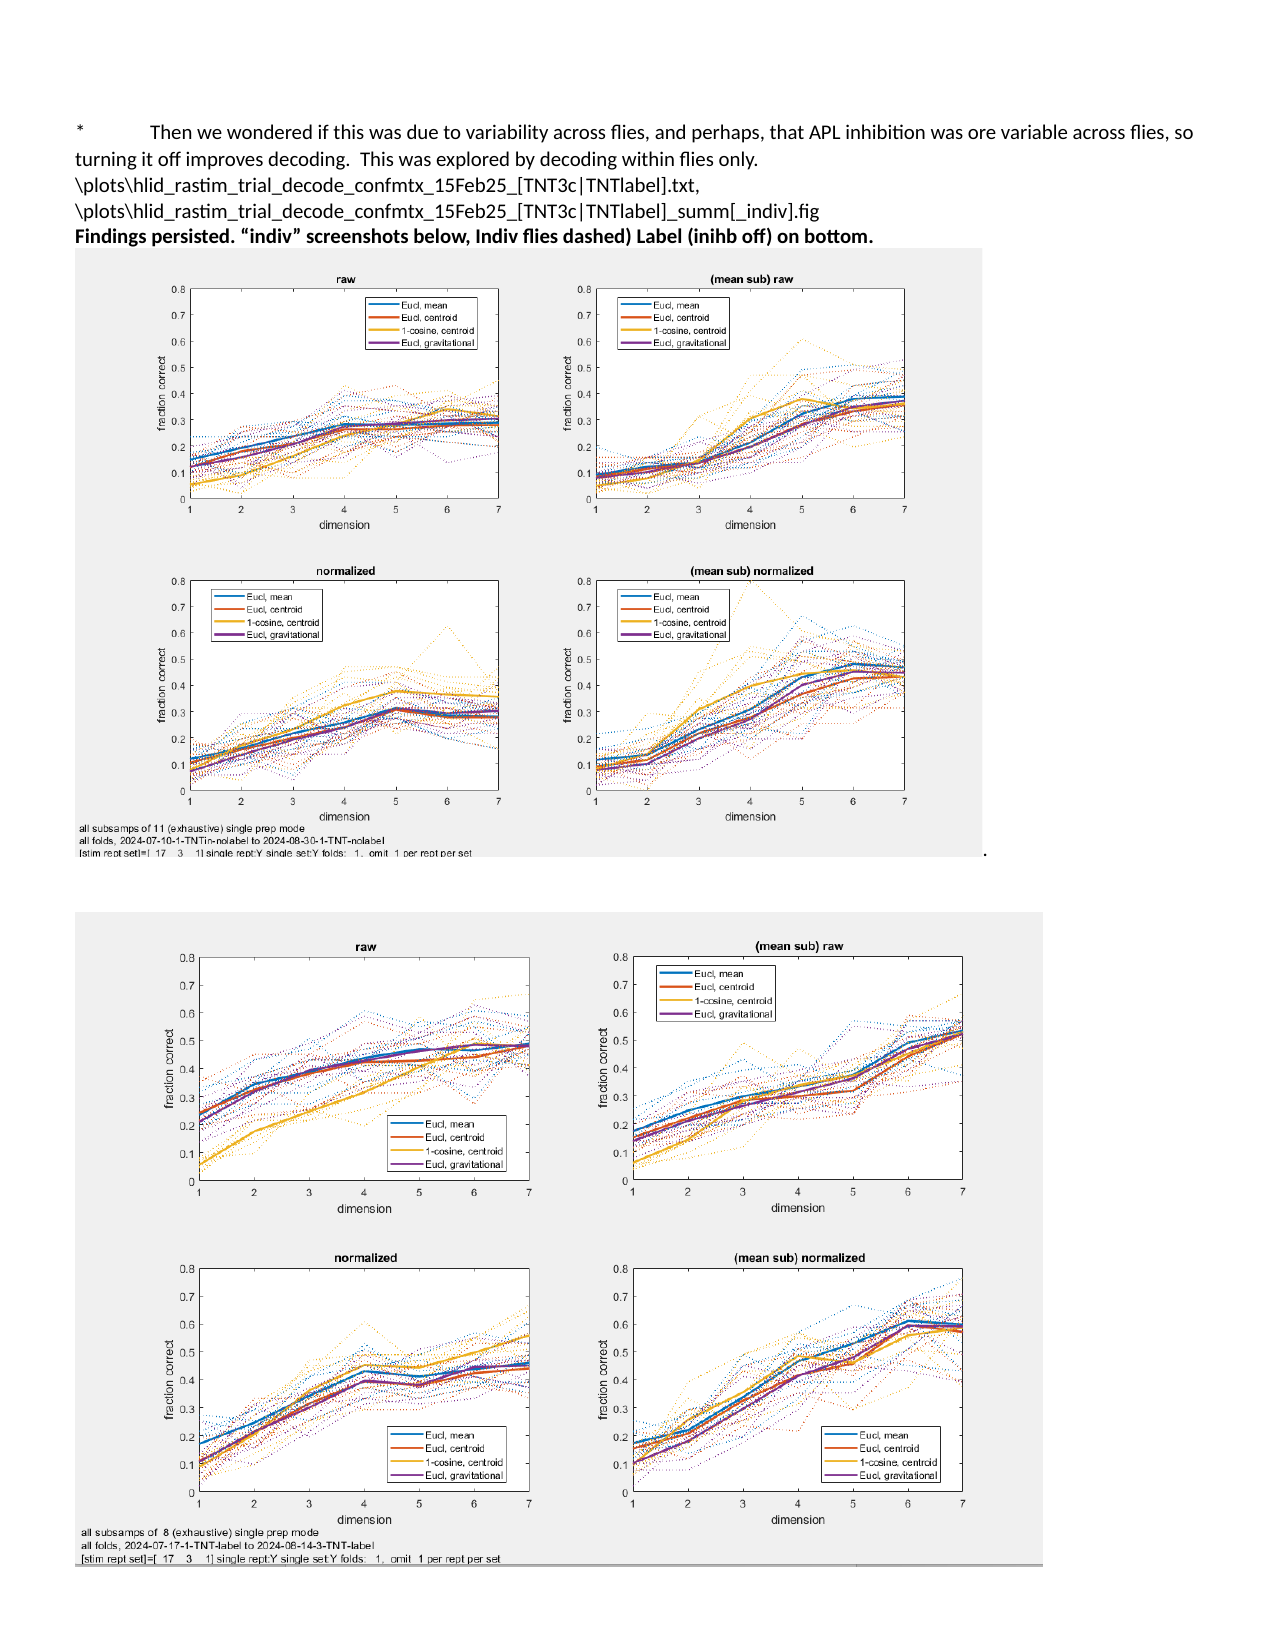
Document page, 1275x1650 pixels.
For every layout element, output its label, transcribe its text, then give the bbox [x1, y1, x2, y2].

text Findings persisted. “indiv” screenshots below, Indiv flies dashed) Label (inihb off) on bottom. [75, 223, 1200, 249]
text \plots\hlid_rastim_trial_decode_confmtx_15Feb25_[TNT3c|TNTlabel].txt, [75, 172, 1200, 198]
picture [75, 248, 983, 857]
picture [75, 912, 1043, 1567]
text * Then we wondered if this was due to variability across flies, and perhaps, that APL inhibition was ore variable across flies, so turning it off improves decoding. This was explored by decoding within flies only. [75, 119, 1200, 172]
text \plots\hlid_rastim_trial_decode_confmtx_15Feb25_[TNT3c|TNTlabel]_summ[_indiv].fig [75, 198, 1200, 223]
